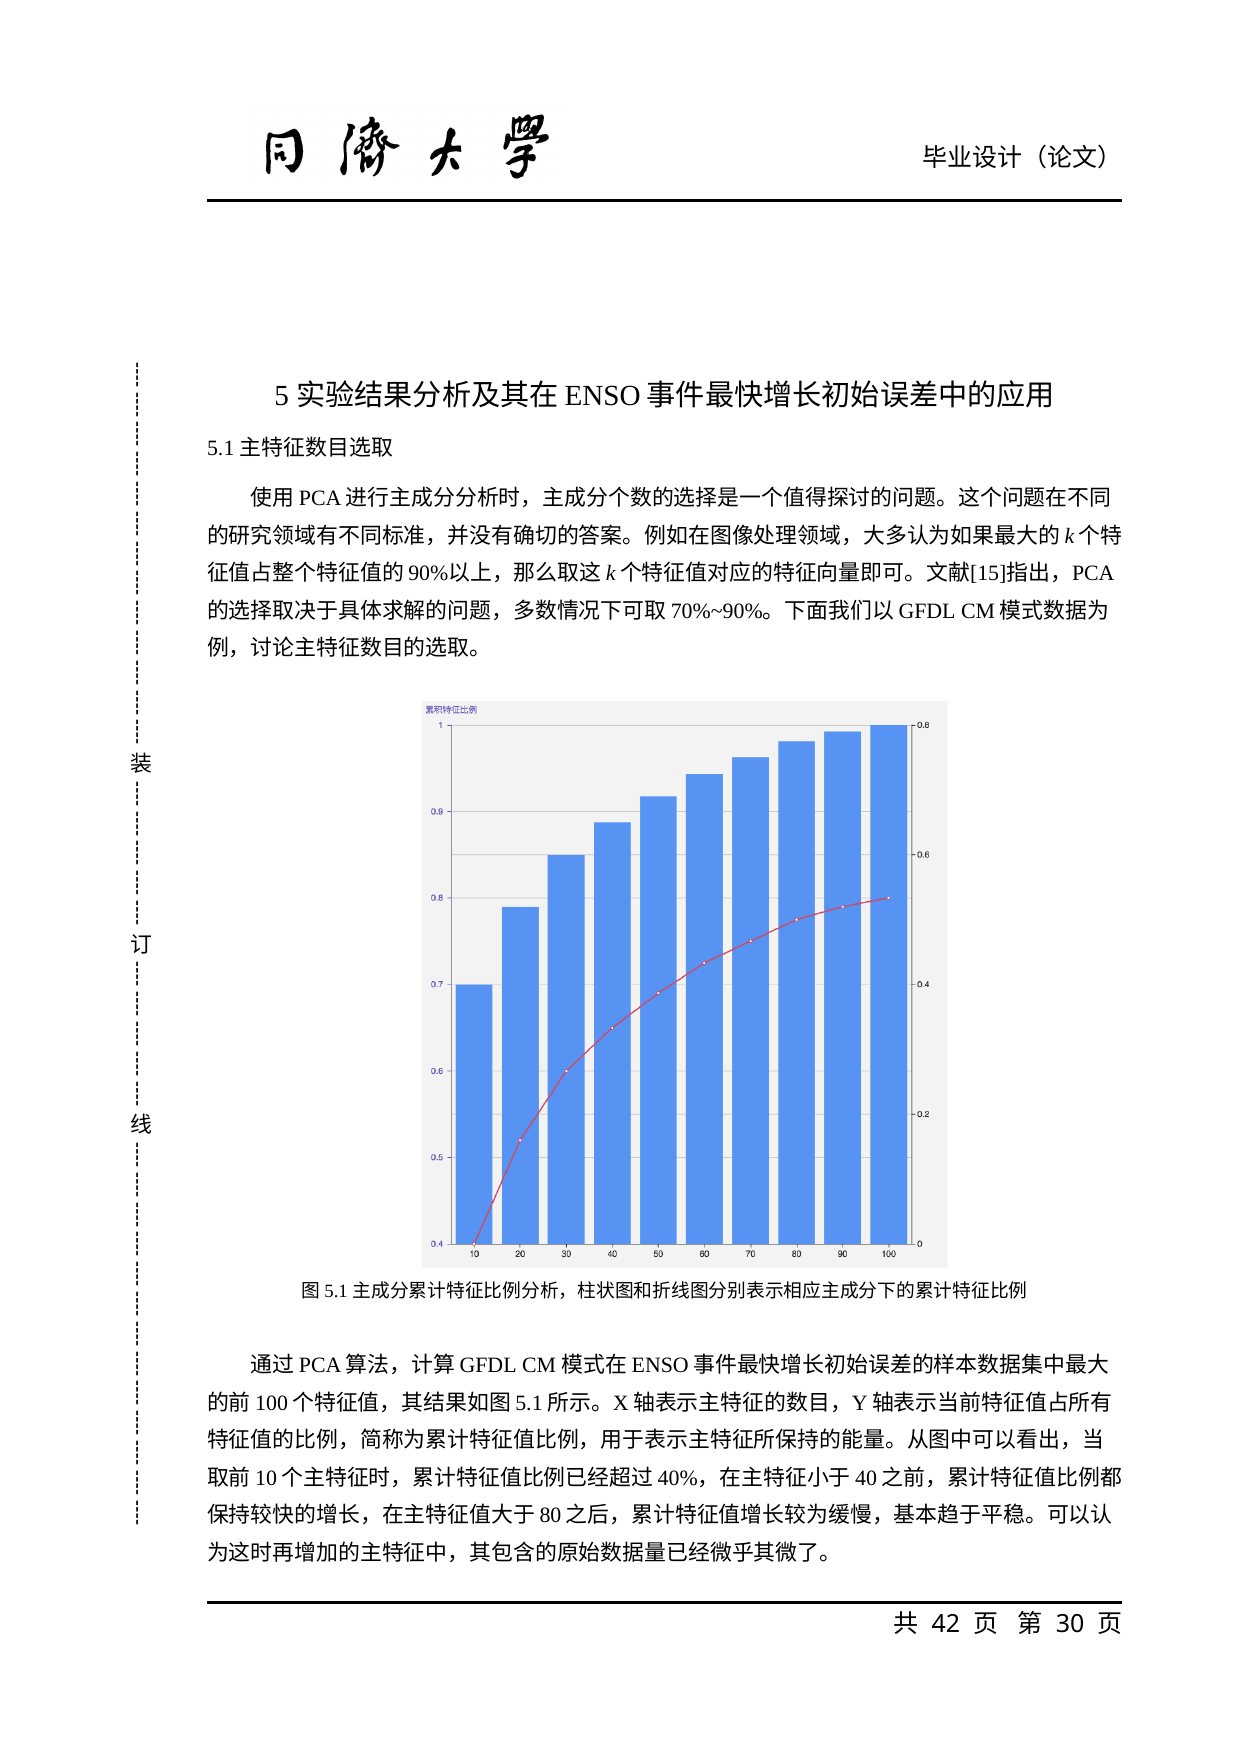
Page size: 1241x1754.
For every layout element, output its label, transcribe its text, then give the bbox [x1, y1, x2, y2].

text 通过PCA算法，计算GFDL CM 模式在ENSO事件最快增长初始误差的样本数据集中最大的前100个特征值，其结果如图5.1所示。X轴表示主特征的数目，Y轴表示当前特征值占所有特征值的比例，简称为累计特征值比例，用于表示主特征所保持的能量。从图中可以看出，当取前10个主特征时，累计特征值比例已经超过40%，在主特征小于40之前，累计特征值比例都保持较快的增长，在主特征值大于80之后，累计特征值增长较为缓慢，基本趋于平稳。可以认为这时再增加的主特征中，其包含的原始数据量已经微乎其微了。 [207, 1343, 1122, 1568]
picture [421, 701, 948, 1268]
text 使用PCA进行主成分分析时，主成分个数的选择是一个值得探讨的问题。这个问题在不同的研究领域有不同标准，并没有确切的答案。例如在图像处理领域，大多认为如果最大的k个特征值占整个特征值的90%以上，那么取这k个特征值对应的特征向量即可。文献[15]指出，PCA的选择取决于具体求解的问题，多数情况下可取70%~90%。下面我们以GFDL CM模式数据为例，讨论主特征数目的选取。 [207, 476, 1122, 663]
picture [244, 106, 567, 185]
subtitle 5.1 主特征数目选取 [207, 426, 1122, 463]
subtitle 5 实验结果分析及其在ENSO事件最快增长初始误差中的应用 [207, 376, 1122, 413]
